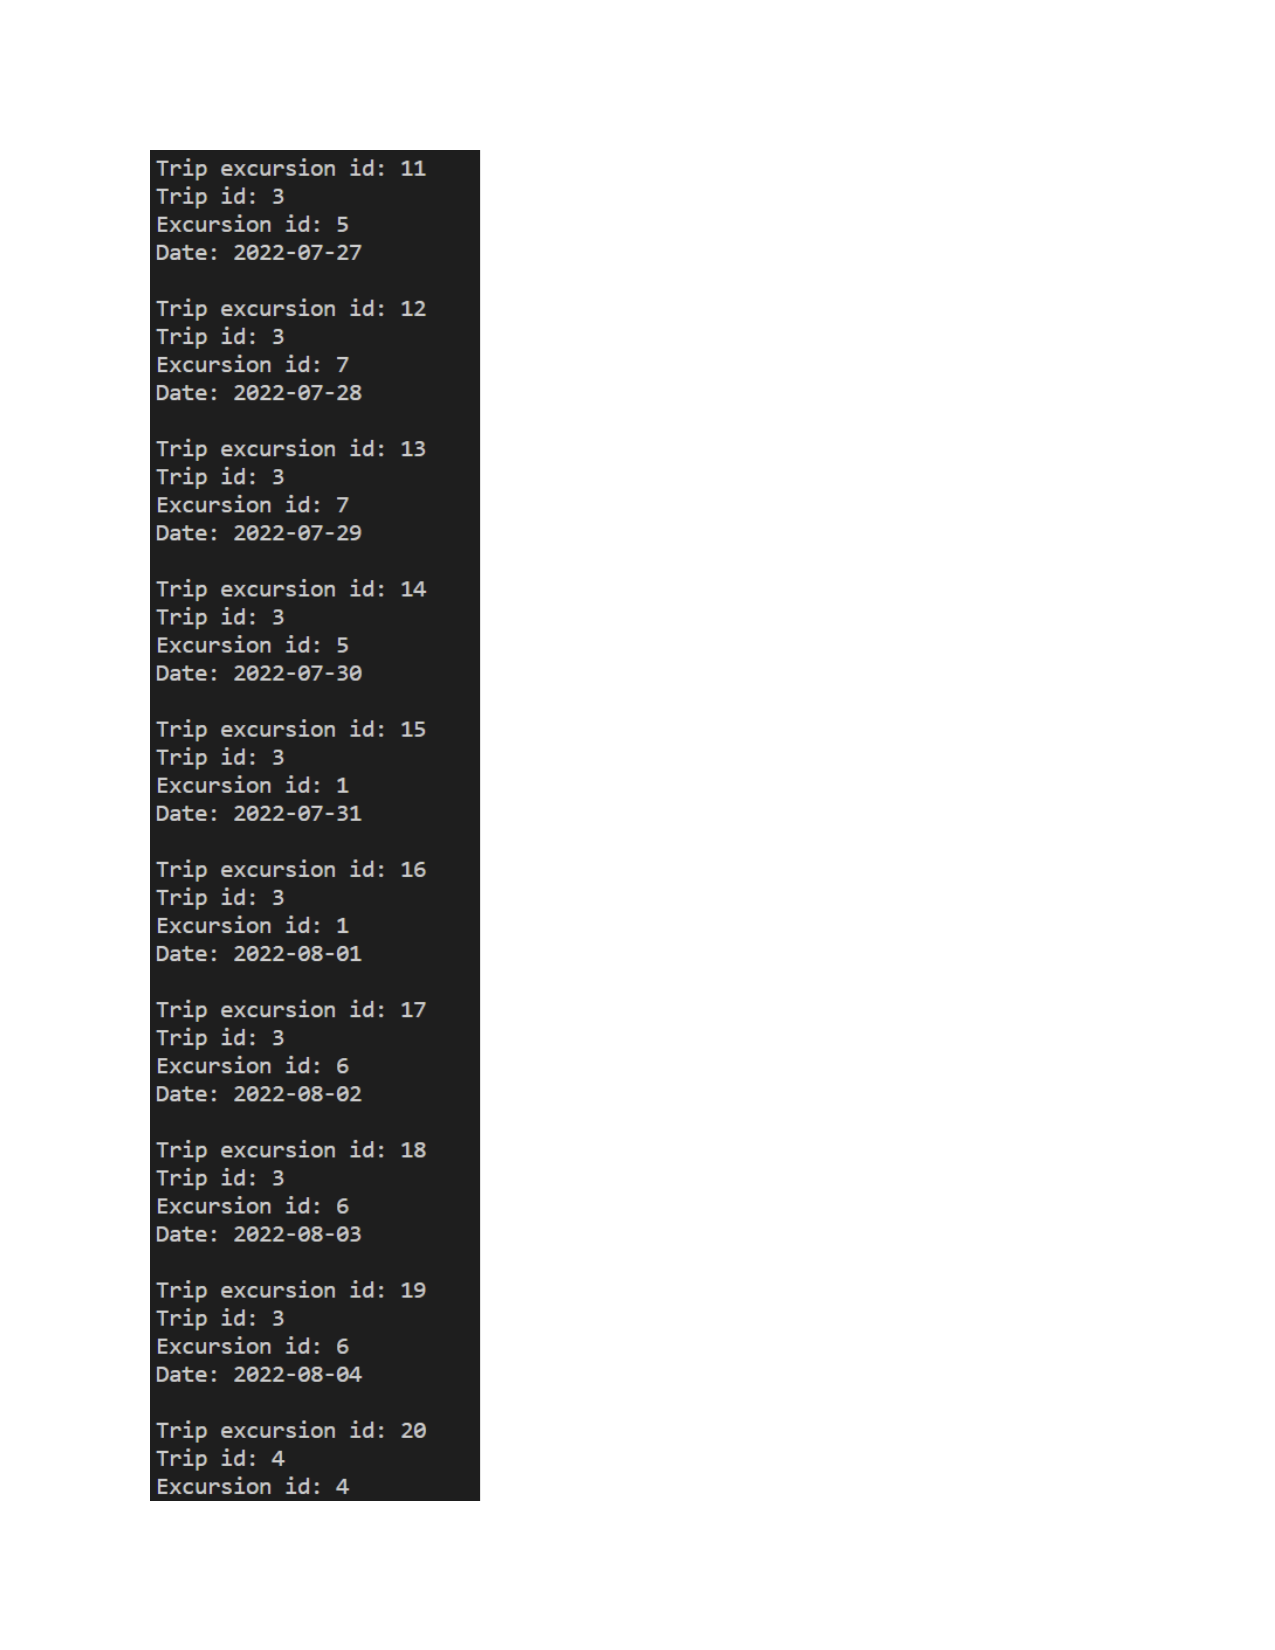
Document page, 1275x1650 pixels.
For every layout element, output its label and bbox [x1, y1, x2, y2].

picture [150, 150, 481, 1501]
